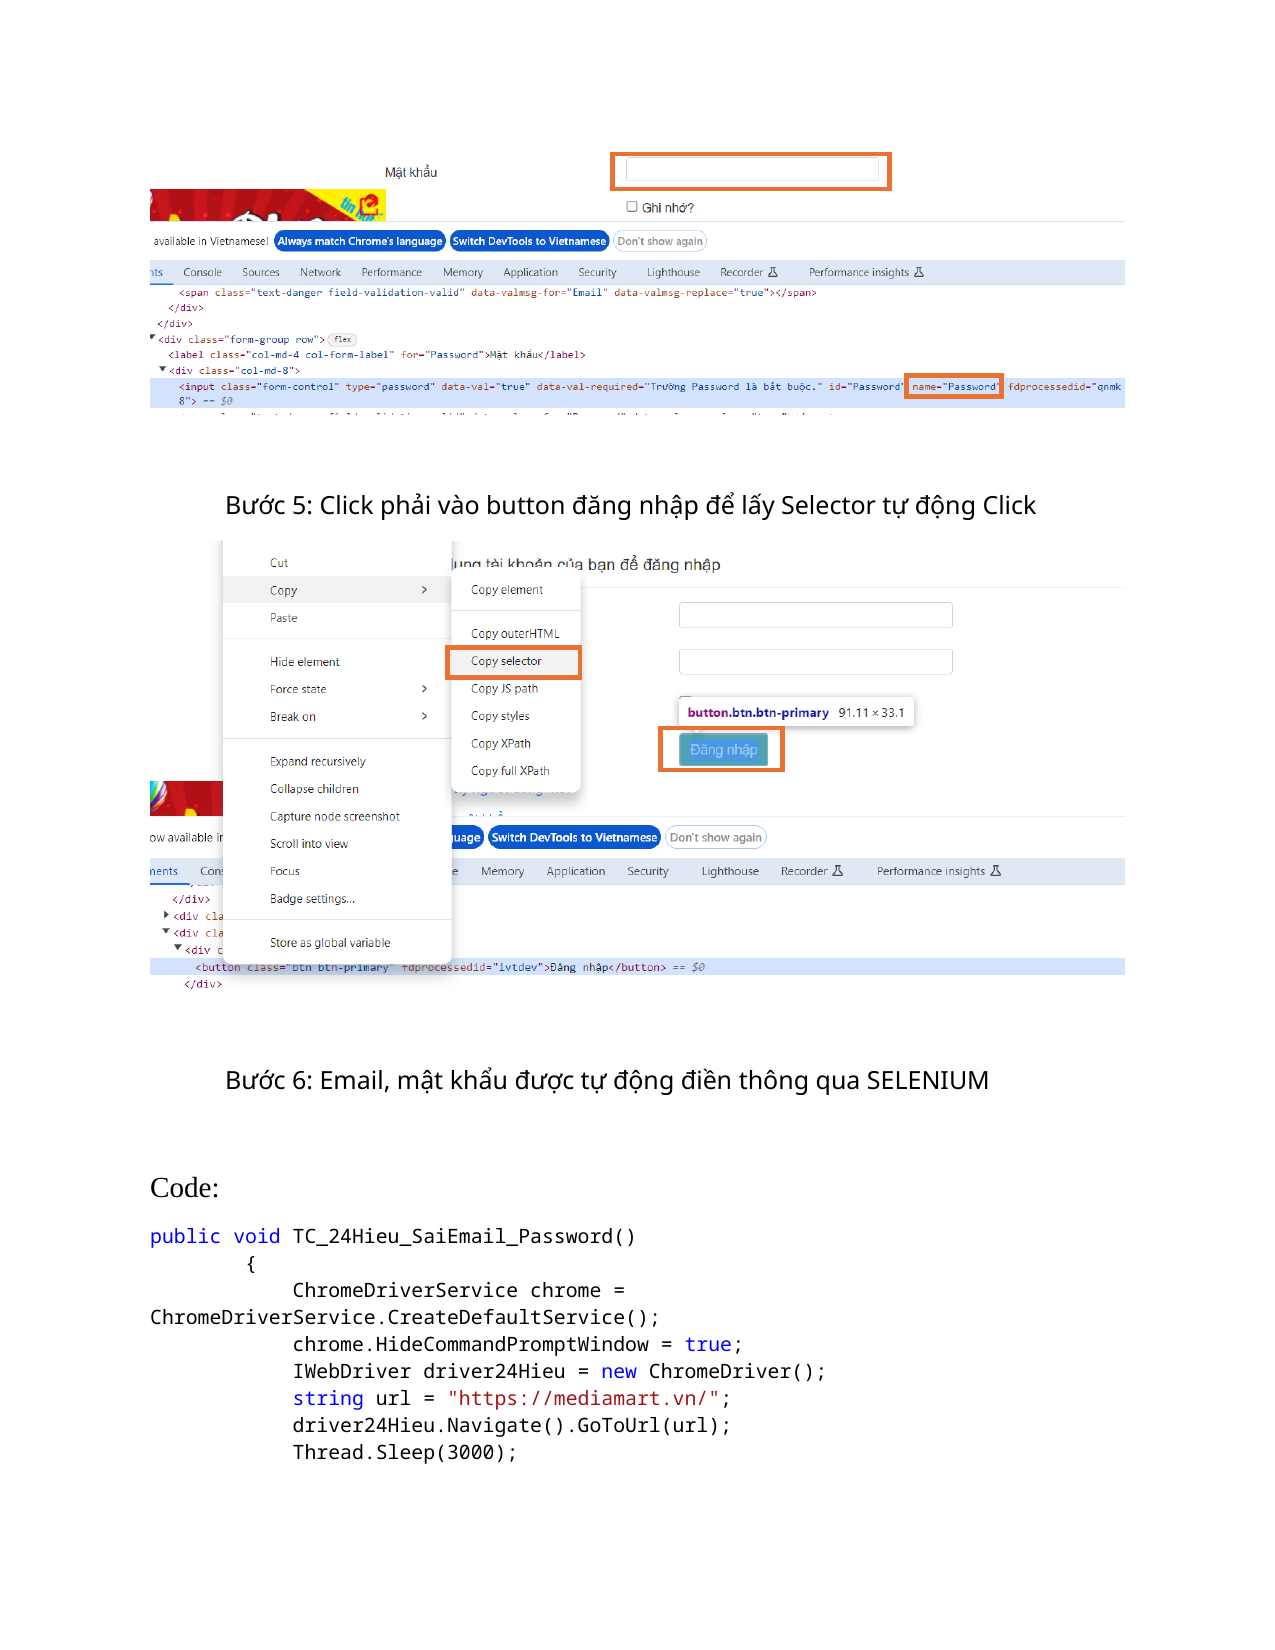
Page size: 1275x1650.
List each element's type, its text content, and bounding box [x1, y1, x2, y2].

text public void TC_24Hieu_SaiEmail_Password() [150, 1222, 1125, 1249]
text Code: [150, 1170, 1125, 1203]
text string url = "https://mediamart.vn/"; [150, 1384, 1125, 1411]
picture [150, 150, 1125, 415]
text { [150, 1249, 1125, 1276]
text chrome.HideCommandPromptWindow = true; [150, 1330, 1125, 1357]
text Thread.Sleep(3000); [150, 1438, 1125, 1465]
text IWebDriver driver24Hieu = new ChromeDriver(); [150, 1357, 1125, 1384]
text ChromeDriverService chrome = ChromeDriverService.CreateDefaultService(); [150, 1276, 1125, 1330]
text Bước 5: Click phải vào button đăng nhập để lấy Selector tự động Click [150, 488, 1125, 522]
picture [150, 541, 1125, 991]
text Bước 6: Email, mật khẩu được tự động điền thông qua SELENIUM [150, 1063, 1125, 1097]
text driver24Hieu.Navigate().GoToUrl(url); [150, 1411, 1125, 1438]
